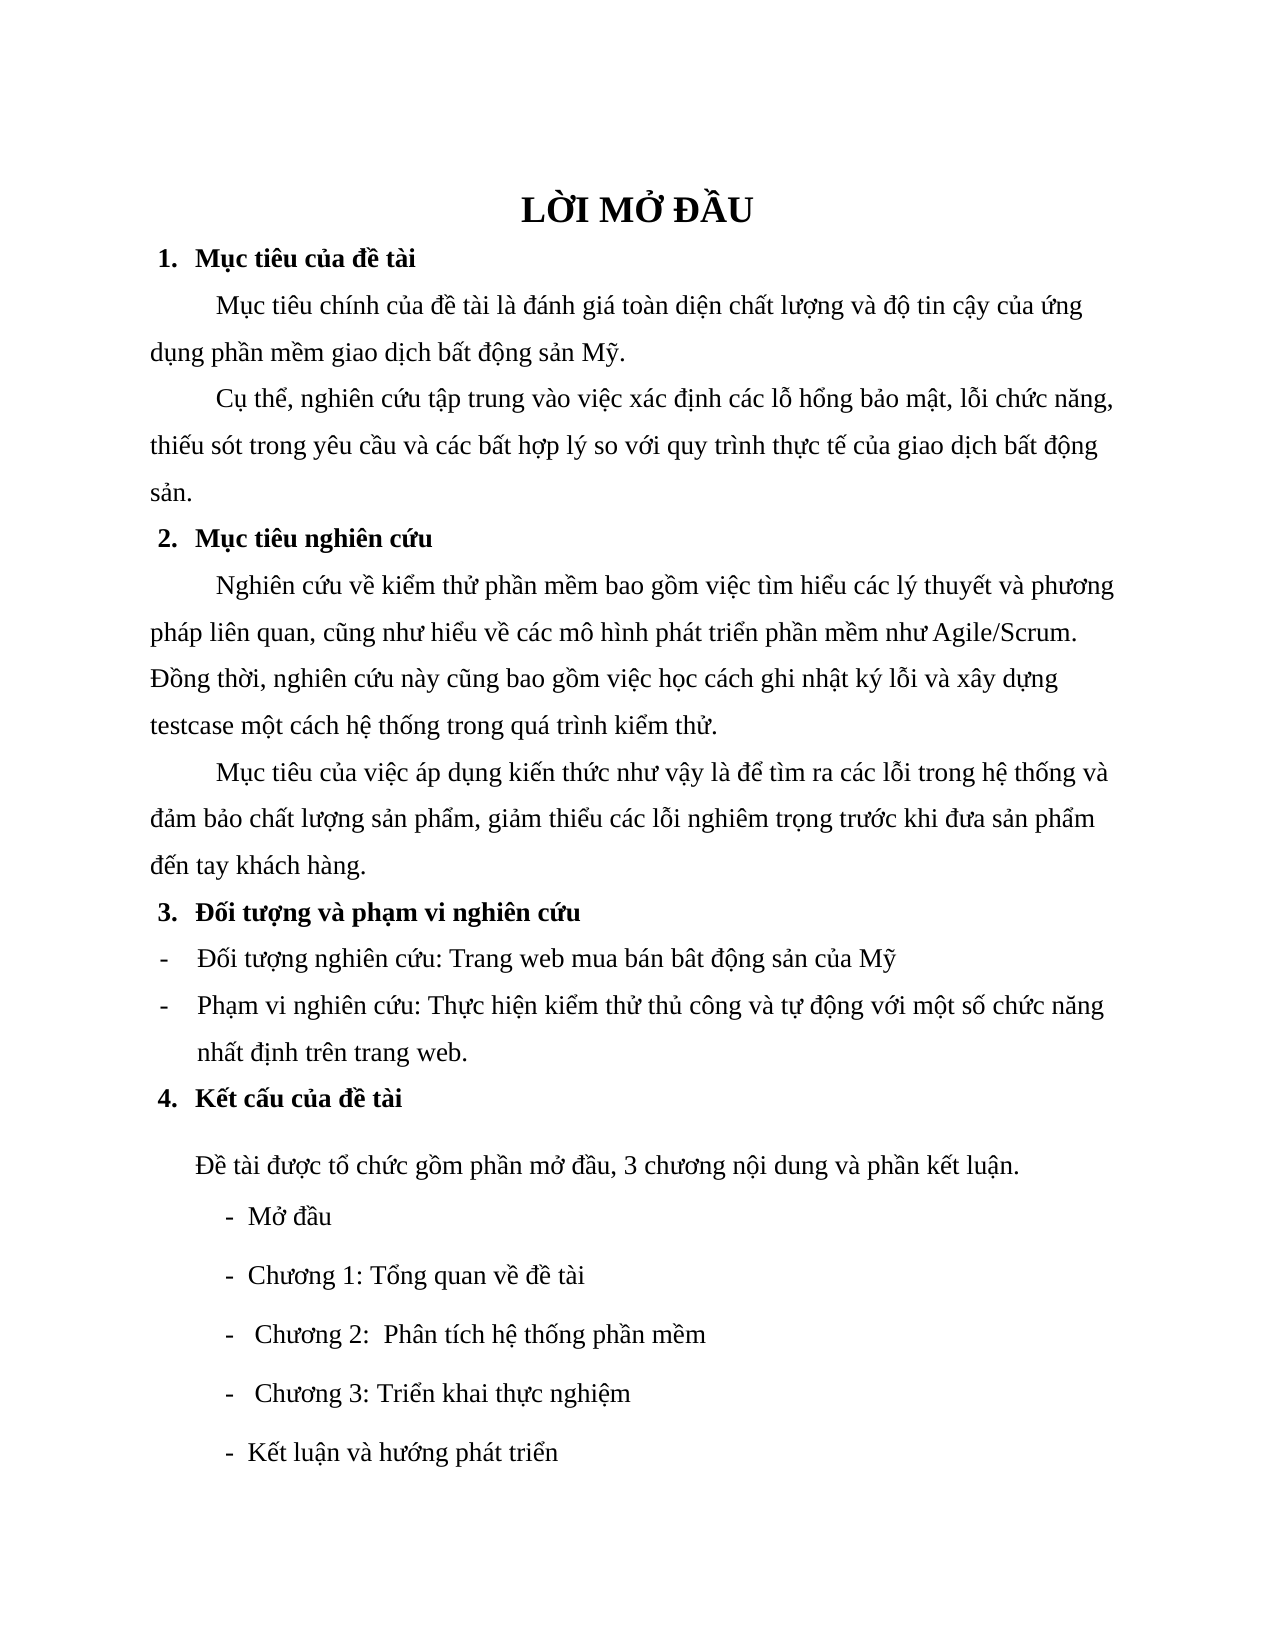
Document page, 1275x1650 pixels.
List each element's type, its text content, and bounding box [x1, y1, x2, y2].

text - Chương 2: Phân tích hệ thống phần mềm [150, 1318, 1125, 1349]
text - Kết luận và hướng phát triển [150, 1436, 1125, 1467]
list Mục tiêu của đề tài [157, 242, 1125, 273]
list Mục tiêu chính của đề tài là đánh giá toàn diện chất lượng và độ tin cậy của ứng dụng phần mềm giao dịch bất động sản Mỹ. [150, 289, 1125, 367]
list Phạm vi nghiên cứu: Thực hiện kiểm thử thủ công và tự động với một số chức năng nhất định trên trang web. [159, 989, 1125, 1067]
text - Mở đầu [150, 1200, 1125, 1231]
subtitle LỜI MỞ ĐẦU [150, 187, 1125, 231]
list Đối tượng và phạm vi nghiên cứu [157, 896, 1125, 927]
text - Chương 1: Tổng quan về đề tài [150, 1259, 1125, 1290]
list Kết cấu của đề tài [157, 1082, 1125, 1113]
list Mục tiêu nghiên cứu [157, 522, 1125, 553]
list Cụ thể, nghiên cứu tập trung vào việc xác định các lỗ hổng bảo mật, lỗi chức năng, thiếu sót trong yêu cầu và các bất hợp lý so với quy trình thực tế của giao dịch bất động sản. [150, 382, 1125, 507]
list Nghiên cứu về kiểm thử phần mềm bao gồm việc tìm hiểu các lý thuyết và phương pháp liên quan, cũng như hiểu về các mô hình phát triển phần mềm như Agile/Scrum. Đồng thời, nghiên cứu này cũng bao gồm việc học cách ghi nhật ký lỗi và xây dựng testcase một cách hệ thống trong quá trình kiểm thử. [150, 569, 1125, 740]
list Đối tượng nghiên cứu: Trang web mua bán bât động sản của Mỹ [159, 942, 1125, 973]
text - Chương 3: Triển khai thực nghiệm [150, 1377, 1125, 1408]
list Đề tài được tổ chức gồm phần mở đầu, 3 chương nội dung và phần kết luận. [195, 1149, 1125, 1181]
list Mục tiêu của việc áp dụng kiến thức như vậy là để tìm ra các lỗi trong hệ thống và đảm bảo chất lượng sản phẩm, giảm thiểu các lỗi nghiêm trọng trước khi đưa sản phẩm đến tay khách hàng. [150, 756, 1125, 880]
